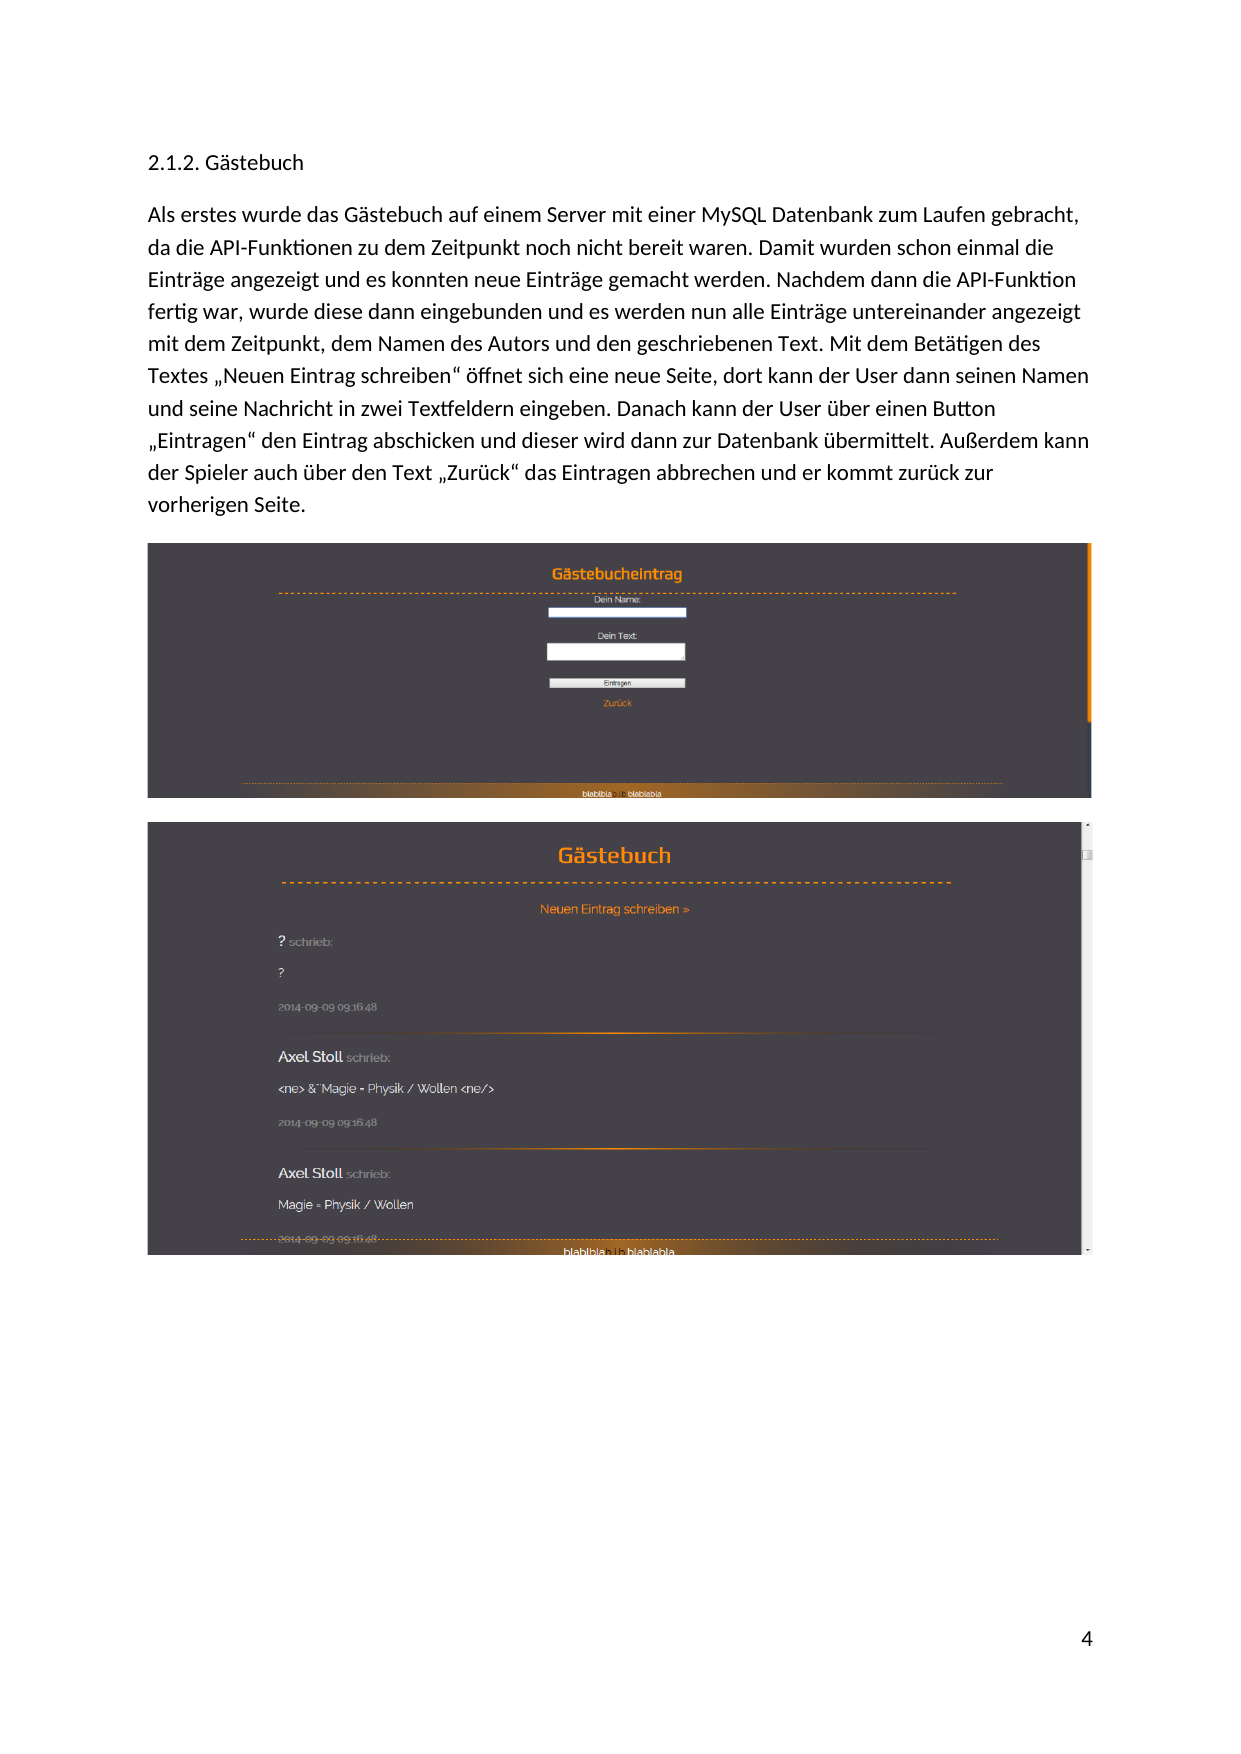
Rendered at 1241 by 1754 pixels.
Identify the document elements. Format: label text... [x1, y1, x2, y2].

picture [147, 822, 1093, 1255]
text 2.1.2. Gästebuch [148, 148, 1093, 176]
text Als erstes wurde das Gästebuch auf einem Server mit einer MySQL Datenbank zum Laufen gebracht, da die API-Funktionen zu dem Zeitpunkt noch nicht bereit waren. Damit wurden schon einmal die Einträge angezeigt und es konnten neue Einträge gemacht werden. Nachdem dann die API-Funktion fertig war, wurde diese dann eingebunden und es werden nun alle Einträge untereinander angezeigt mit dem Zeitpunkt, dem Namen des Autors und den geschriebenen Text. Mit dem Betätigen des Textes „Neuen Eintrag schreiben“ öffnet sich eine neue Seite, dort kann der User dann seinen Namen und seine Nachricht in zwei Textfeldern eingeben. Danach kann der User über einen Button „Eintragen“ den Eintrag abschicken und dieser wird dann zur Datenbank übermittelt. Außerdem kann der Spieler auch über den Text „Zurück“ das Eintragen abbrechen und er kommt zurück zur vorherigen Seite. [148, 201, 1093, 518]
picture [147, 543, 1092, 798]
